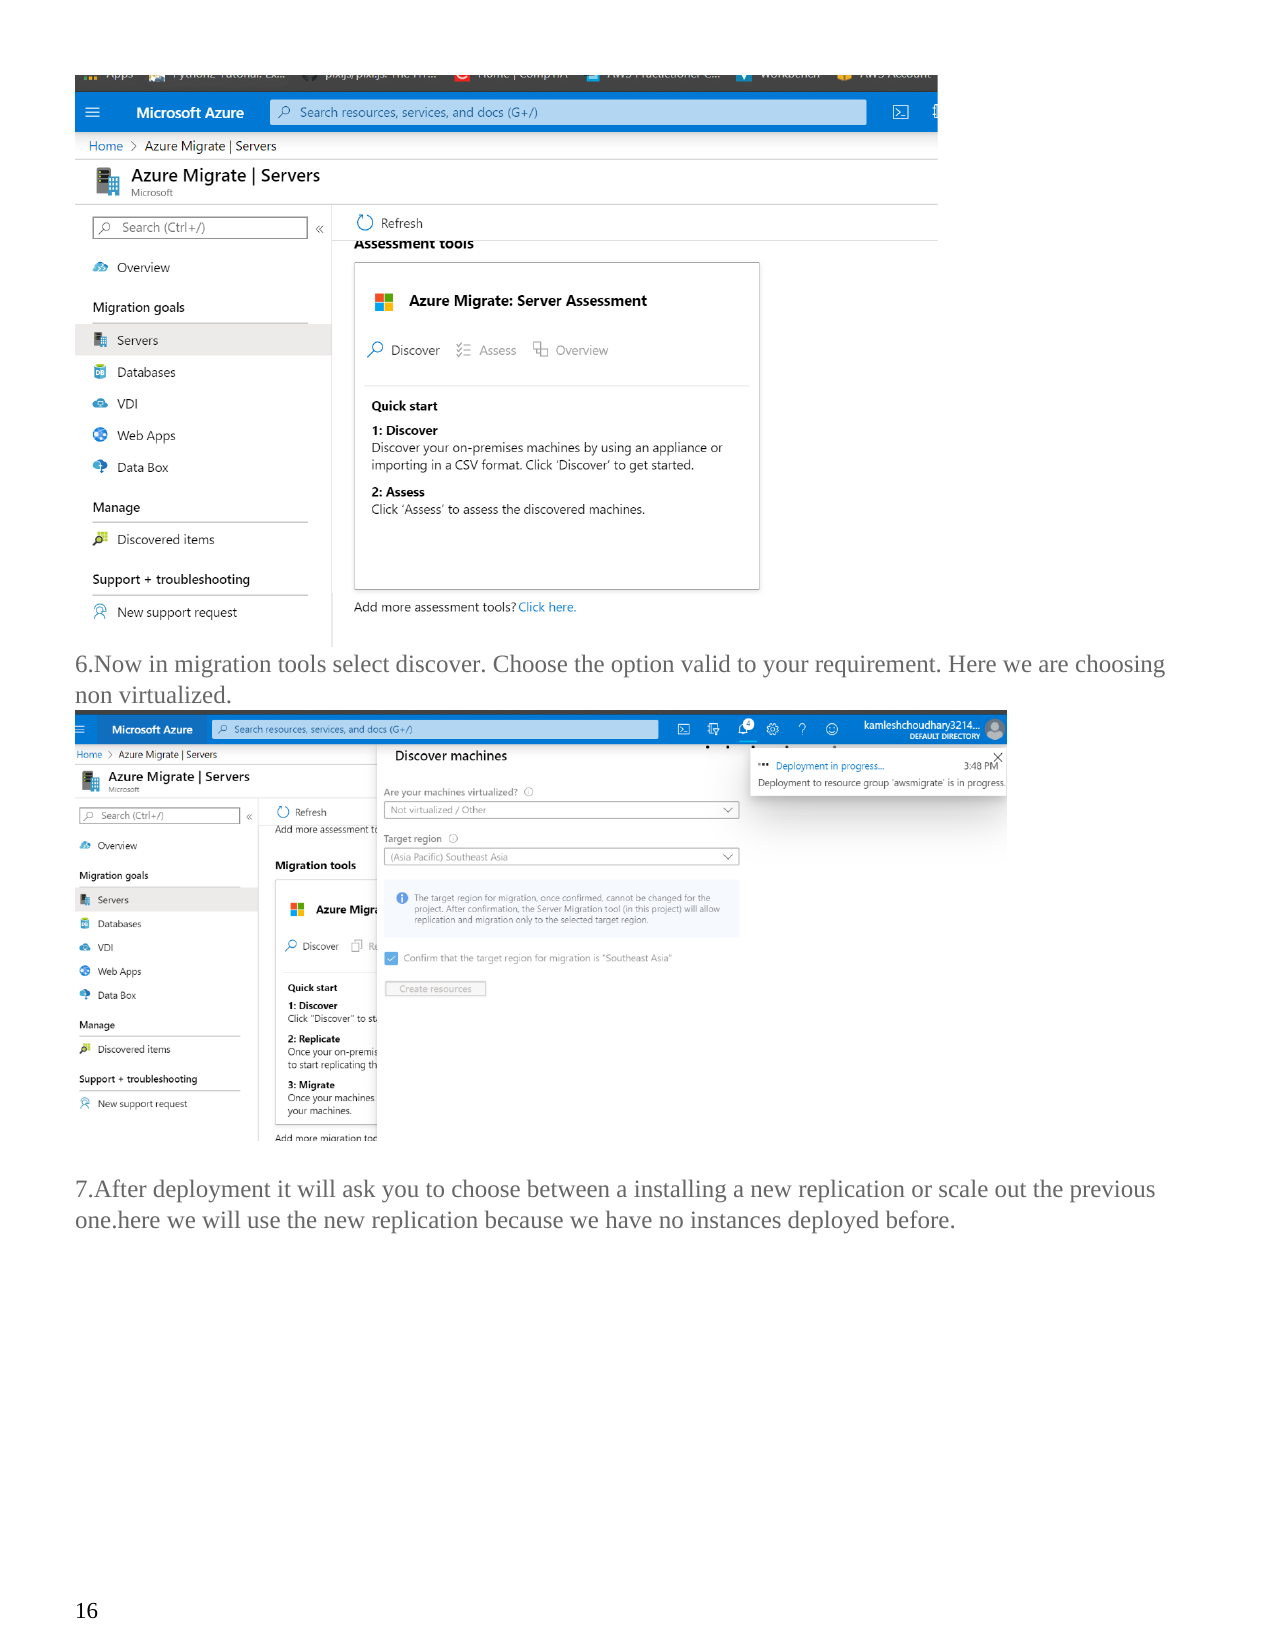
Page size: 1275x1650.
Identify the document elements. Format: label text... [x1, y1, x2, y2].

text 7.After deployment it will ask you to choose between a installing a new replication or scale out the previous one.here we will use the new replication because we have no instances deployed before. [75, 1174, 1200, 1233]
picture [75, 75, 938, 647]
text 6.Now in migration tools select discover. Choose the option valid to your requirement. Here we are choosing non virtualized. [75, 649, 1200, 708]
picture [75, 710, 1007, 1141]
